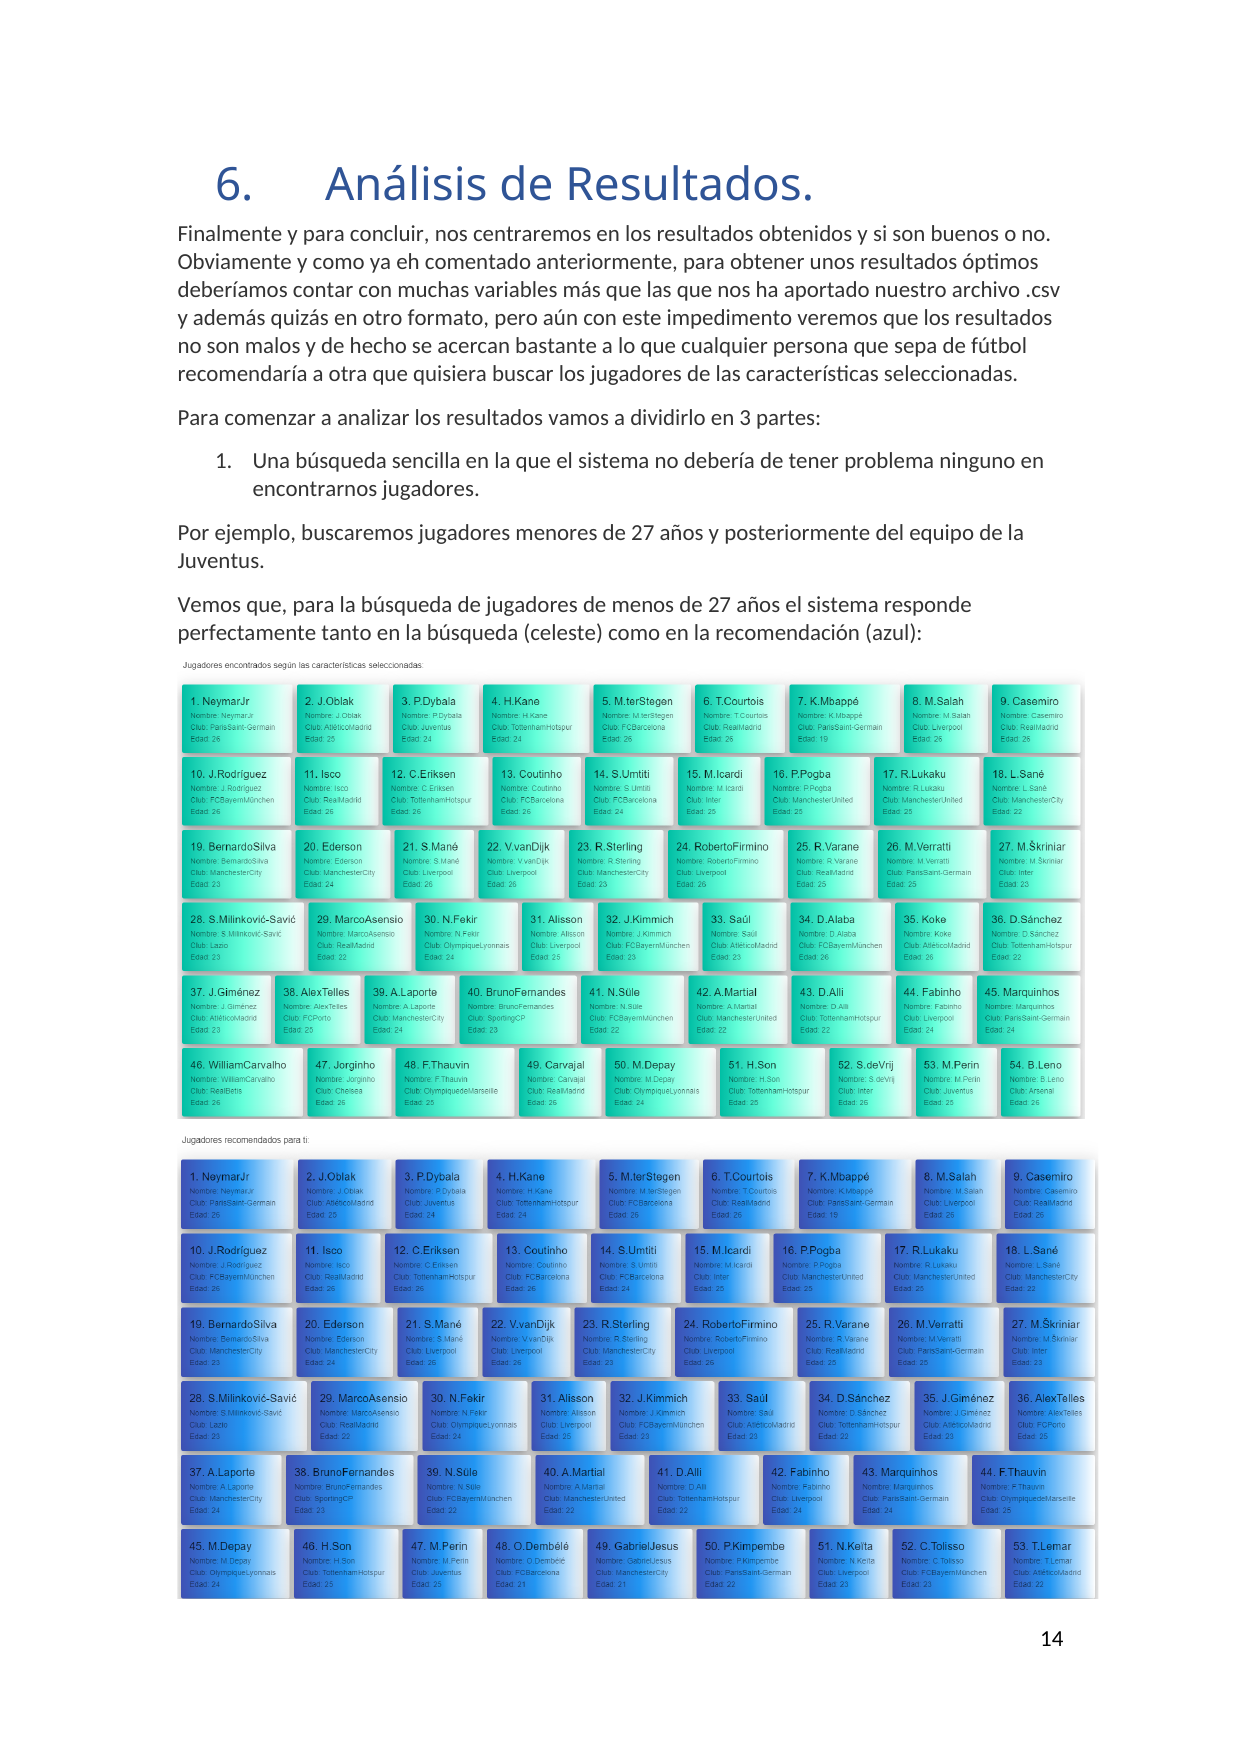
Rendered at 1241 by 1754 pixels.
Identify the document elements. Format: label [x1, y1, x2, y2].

picture [177, 661, 1085, 1119]
picture [177, 1134, 1099, 1599]
